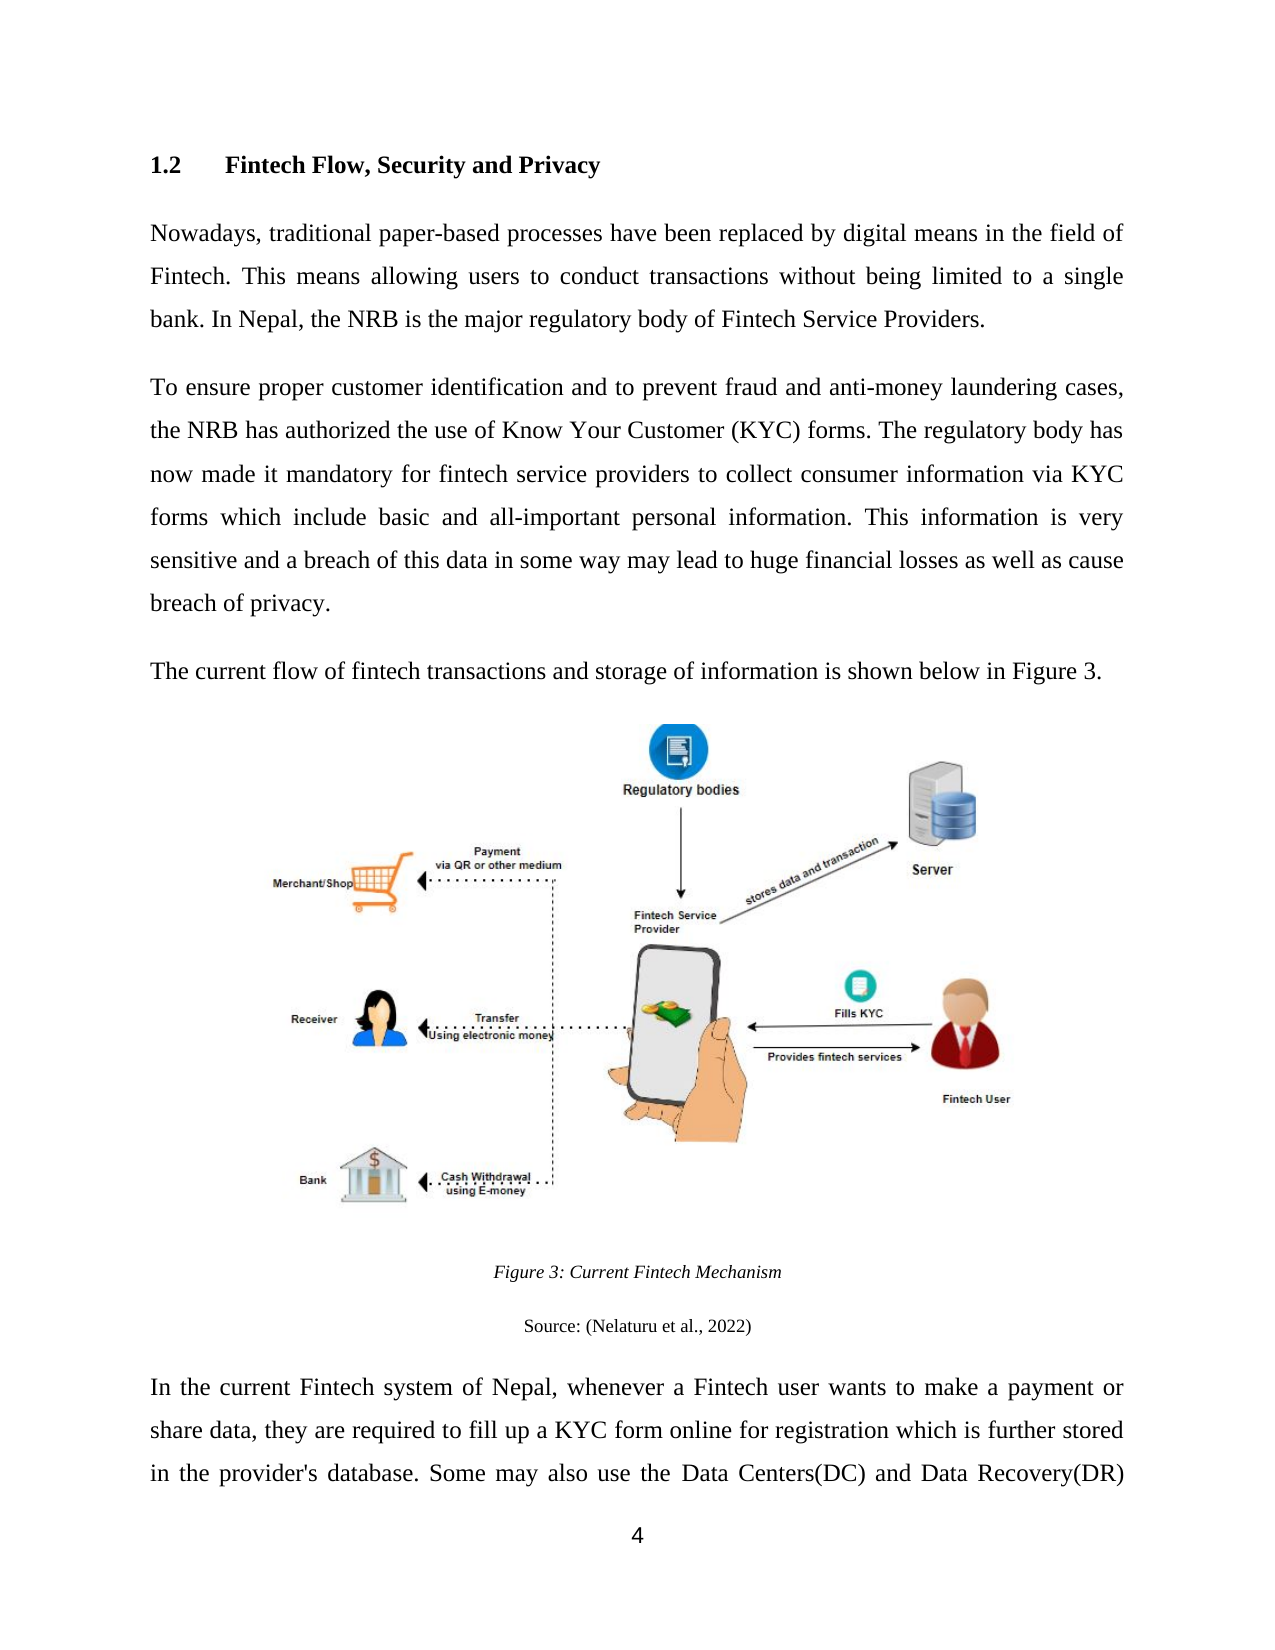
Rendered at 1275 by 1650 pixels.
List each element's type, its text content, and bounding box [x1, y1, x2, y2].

text Source: (Nelaturu et al., 2022) [150, 1314, 1125, 1336]
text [150, 1372, 1125, 1487]
picture [211, 724, 1064, 1224]
text The current flow of fintech transactions and storage of information is shown below in Figure 3. [150, 656, 1125, 685]
text Nowadays, traditional paper-based processes have been replaced by digital means in the field of Fintech. This means allowing users to conduct transactions without being limited to a single bank. In Nepal, the NRB is the major regulatory body of Fintech Service Providers. [150, 218, 1125, 333]
text Figure 3: Current Fintech Mechanism [150, 1261, 1125, 1283]
subtitle 1.2 Fintech Flow, Security and Privacy [150, 150, 1125, 179]
text To ensure proper customer identification and to prevent fraud and anti-money laundering cases, the NRB has authorized the use of Know Your Customer (KYC) forms. The regulatory body has now made it mandatory for fintech service providers to collect consumer information via KYC forms which include basic and all-important personal information. This information is very sensitive and a breach of this data in some way may lead to huge financial losses as well as cause breach of privacy. [150, 372, 1125, 617]
